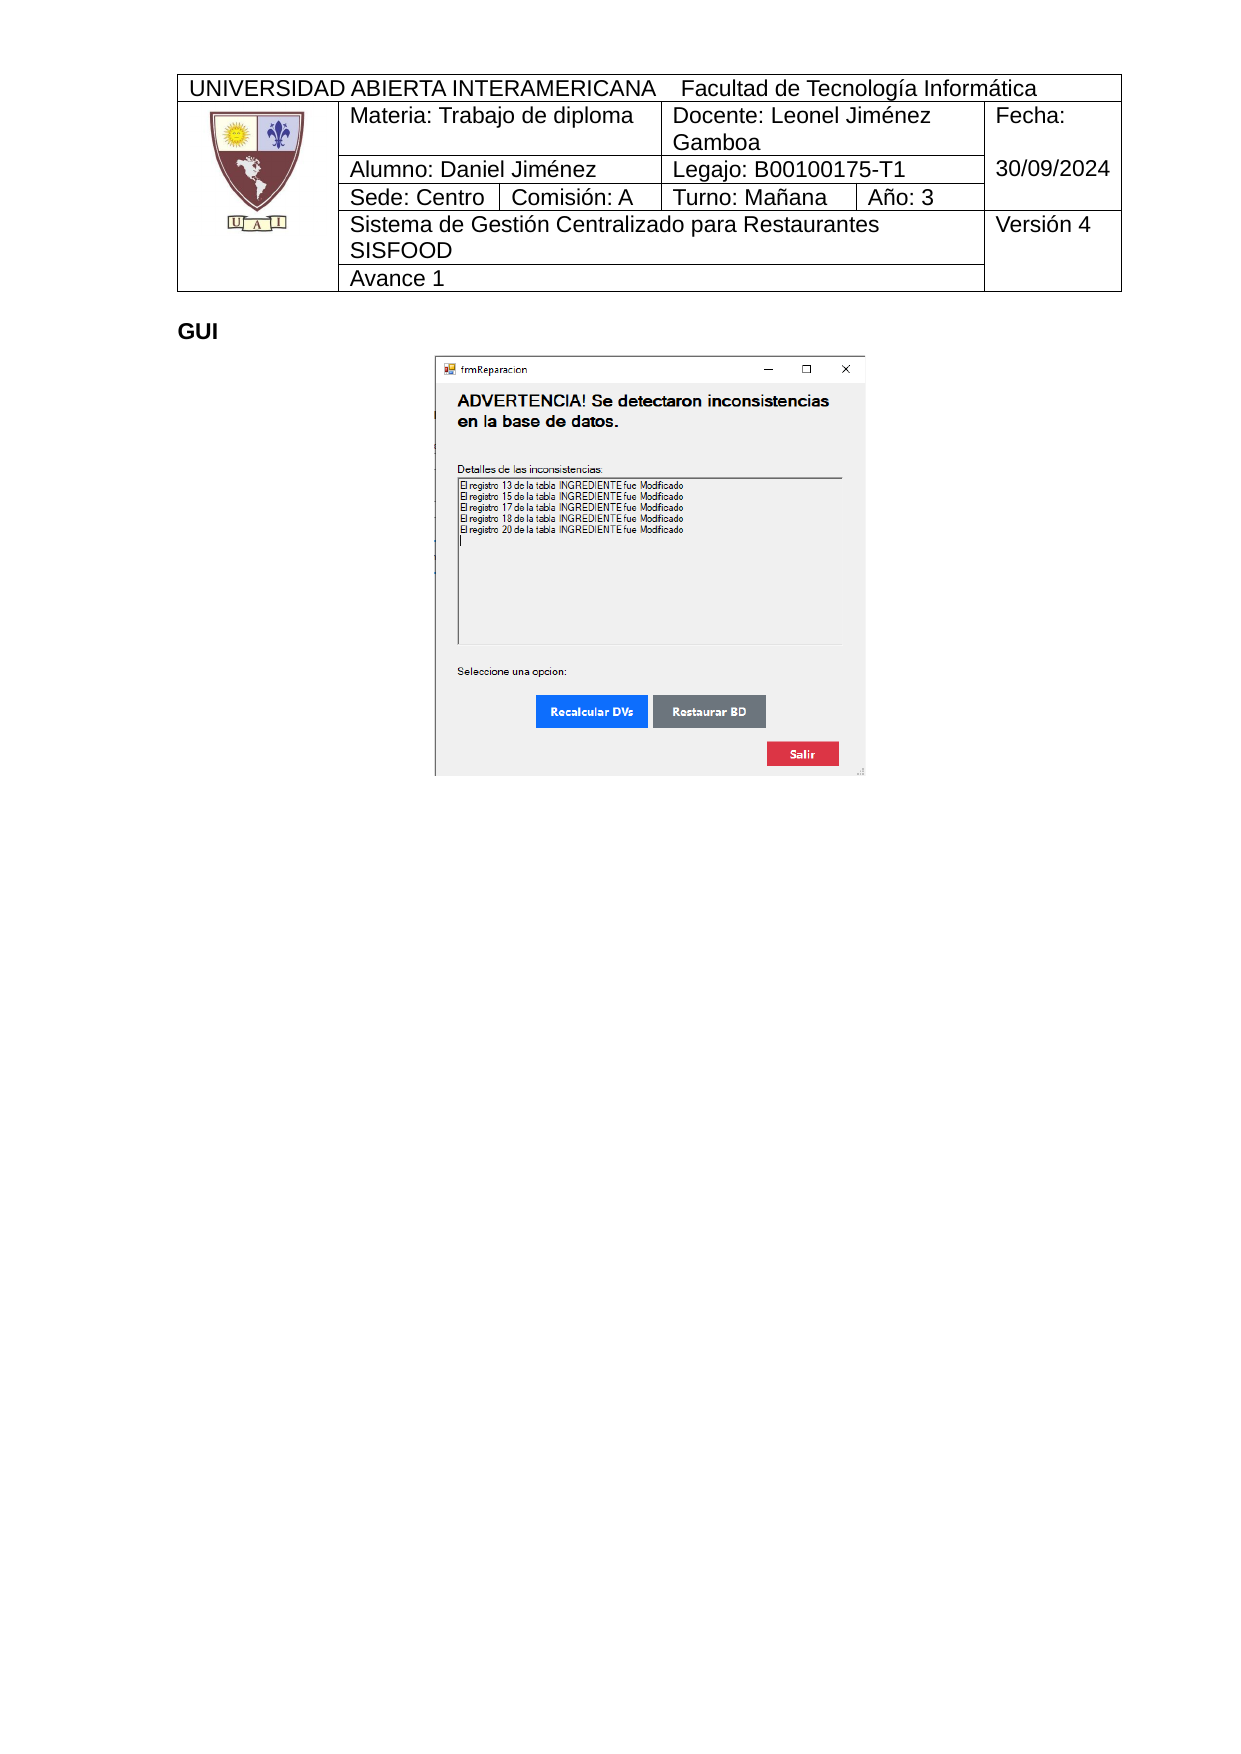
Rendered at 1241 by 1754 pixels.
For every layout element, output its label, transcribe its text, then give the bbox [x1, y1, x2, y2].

subtitle GUI [177, 318, 1122, 345]
picture [434, 355, 865, 776]
picture [188, 102, 327, 236]
